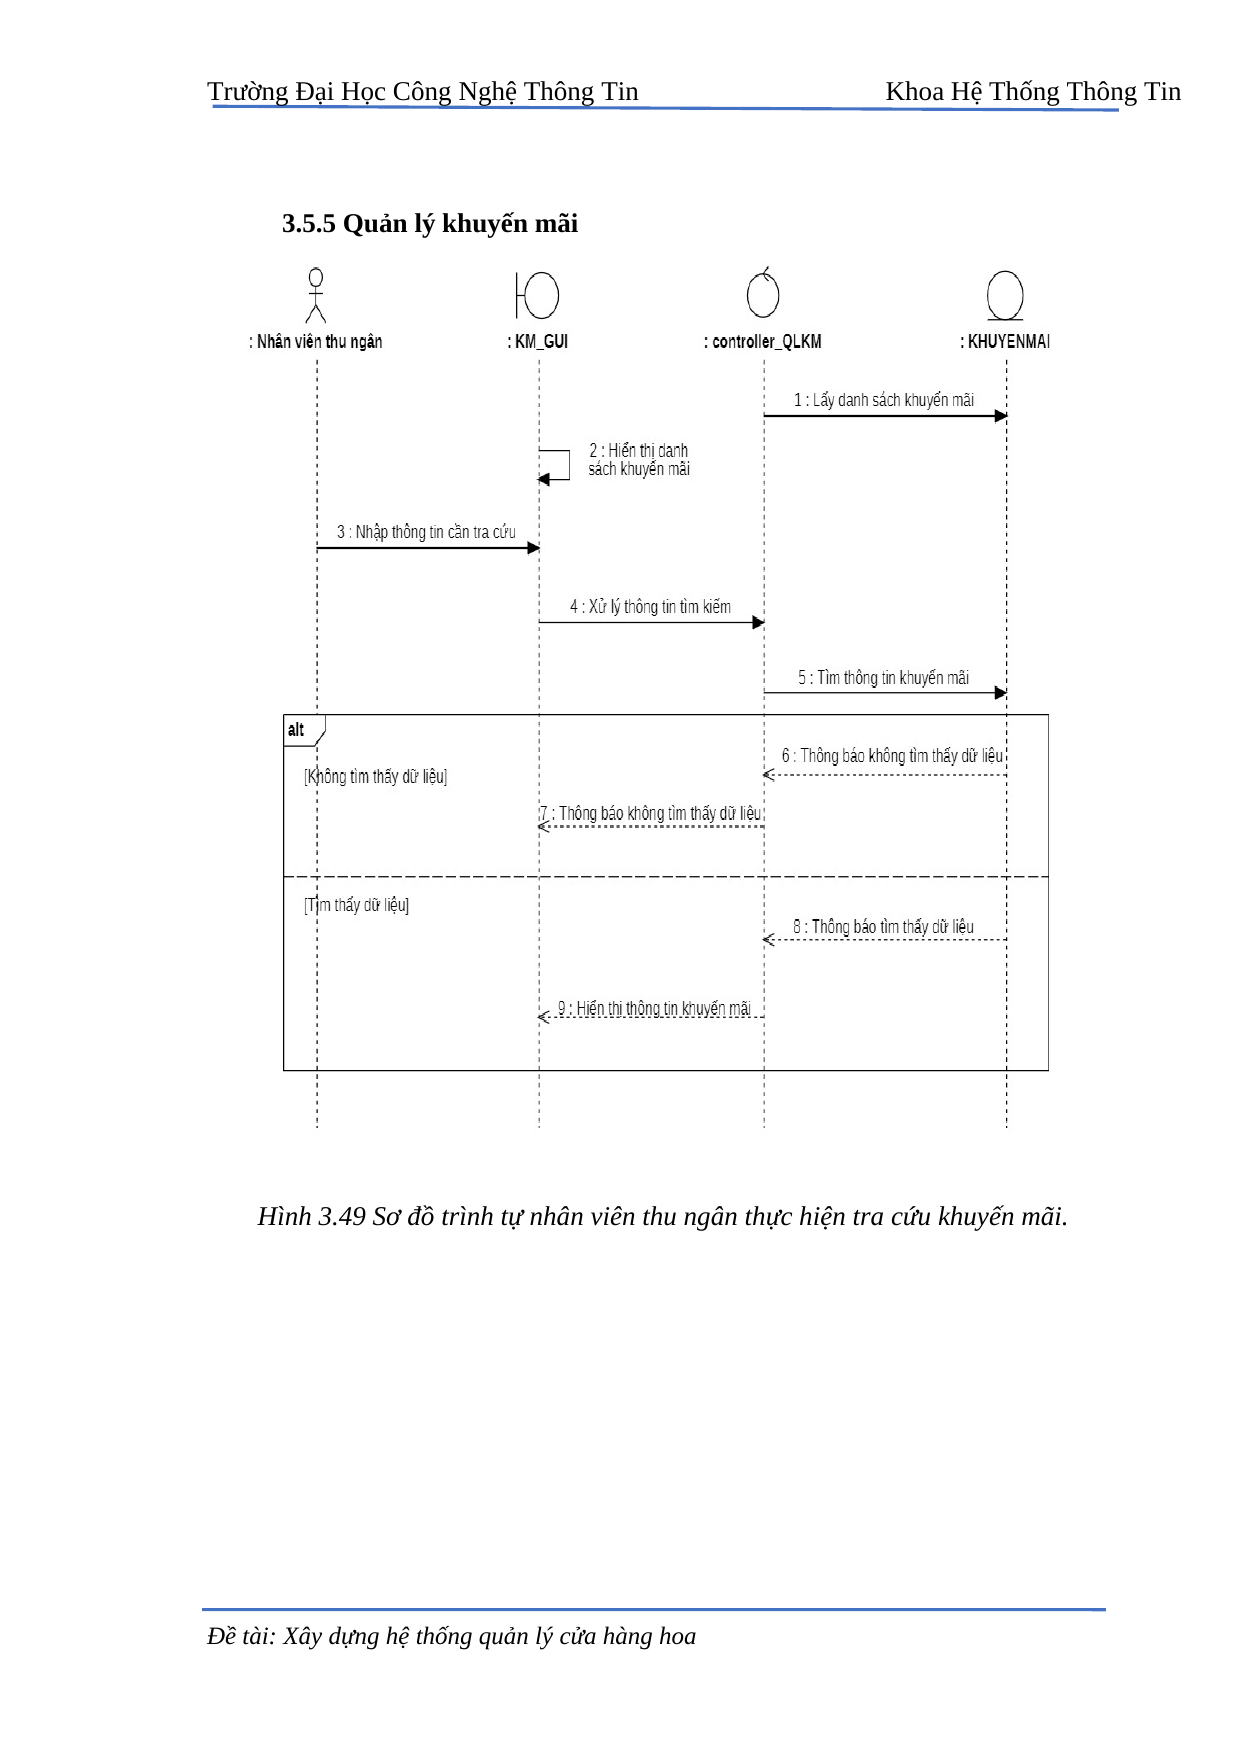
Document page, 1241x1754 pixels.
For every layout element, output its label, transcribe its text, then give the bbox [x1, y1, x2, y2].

picture [206, 253, 1123, 1185]
subtitle 3.5.5 Quản lý khuyến mãi [207, 207, 1122, 238]
text Hình 3.49 Sơ đồ trình tự nhân viên thu ngân thực hiện tra cứu khuyến mãi. [207, 1200, 1122, 1231]
